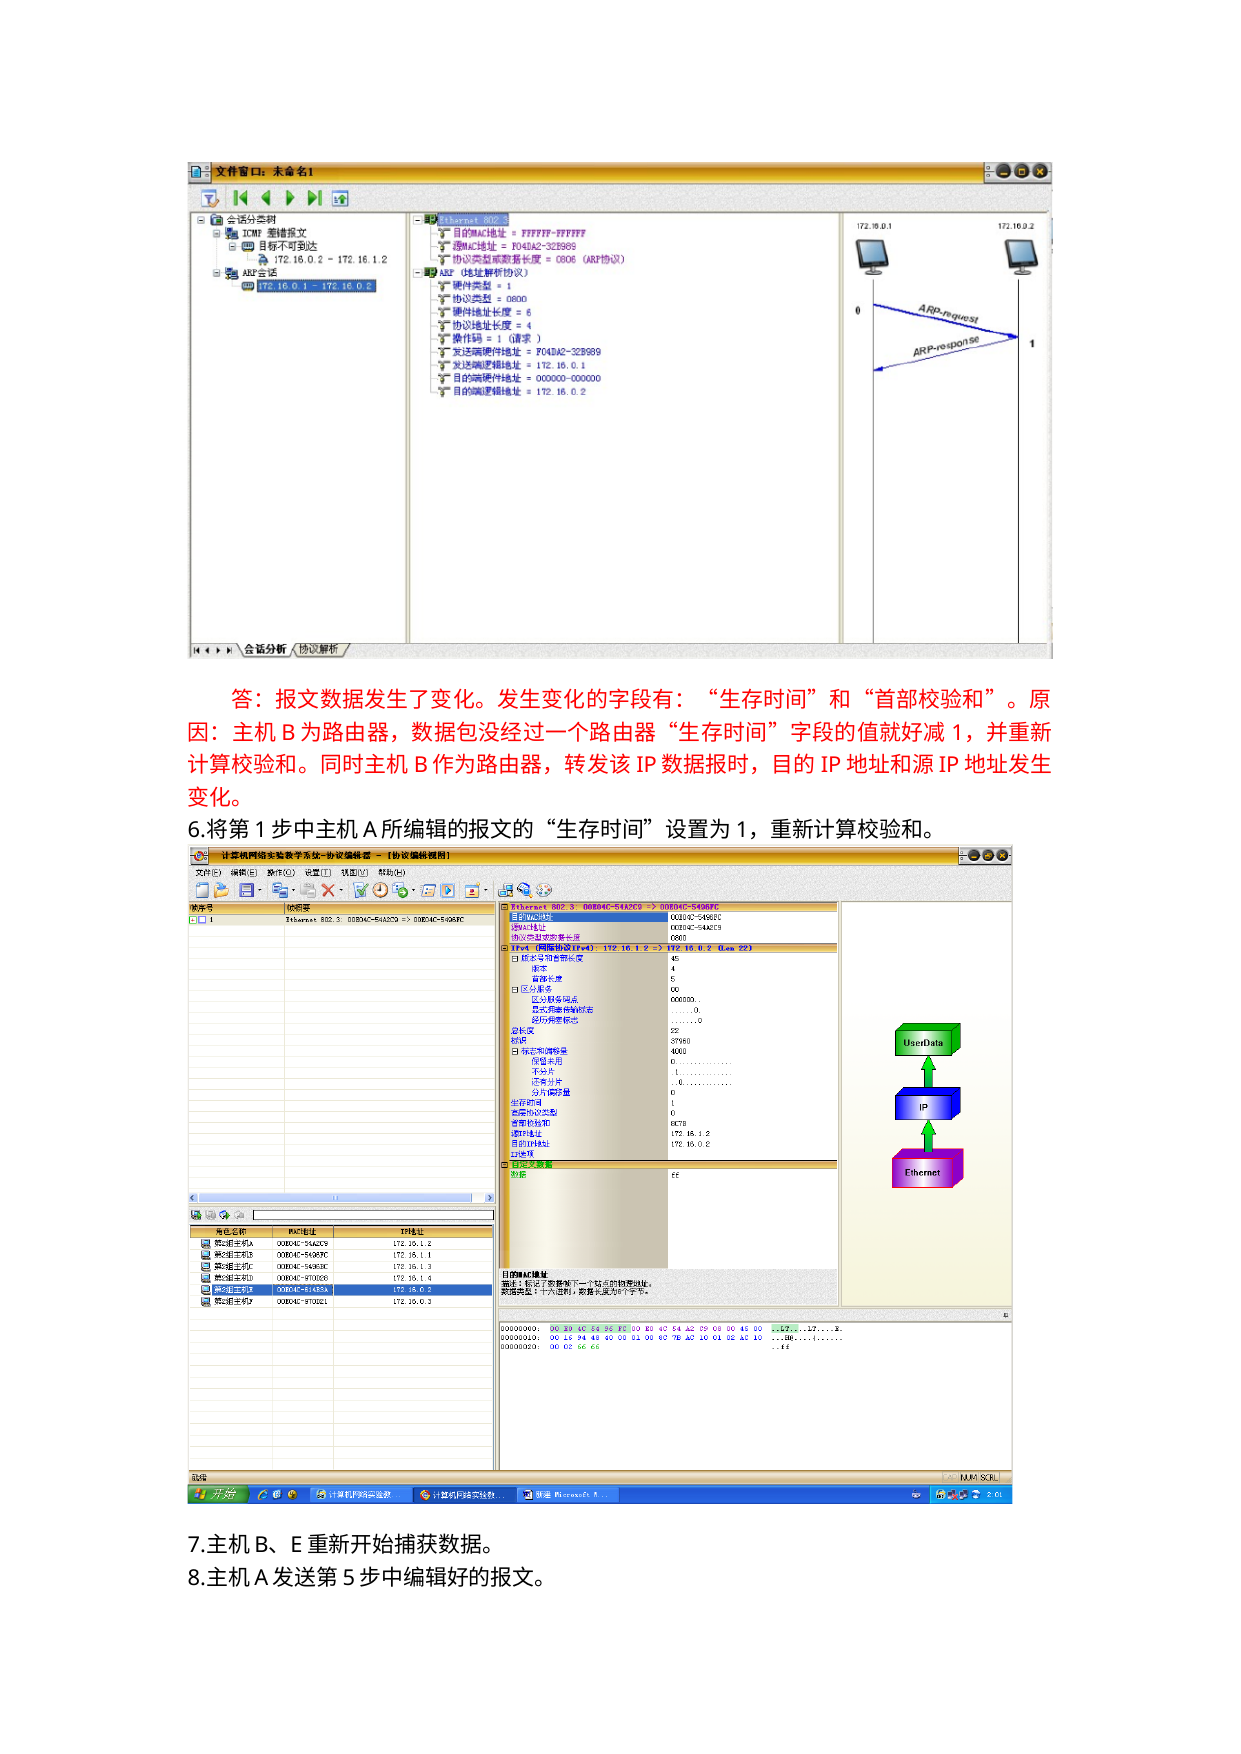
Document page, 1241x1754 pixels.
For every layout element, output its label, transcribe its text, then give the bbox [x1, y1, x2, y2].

picture [187, 844, 1013, 1504]
picture [187, 162, 1053, 659]
text 答：报文数据发生了变化。发生变化的字段有：“生存时间”和“首部校验和”。原因：主机B为路由器，数据包没经过一个路由器“生存时间”字段的值就好减1，并重新计算校验和。同时主机B作为路由器，转发该IP数据报时，目的IP地址和源IP地址发生变化。 6.将第1步中主机A所编辑的报文的“生存时间”设置为1，重新计算校验和。 [187, 682, 1053, 844]
